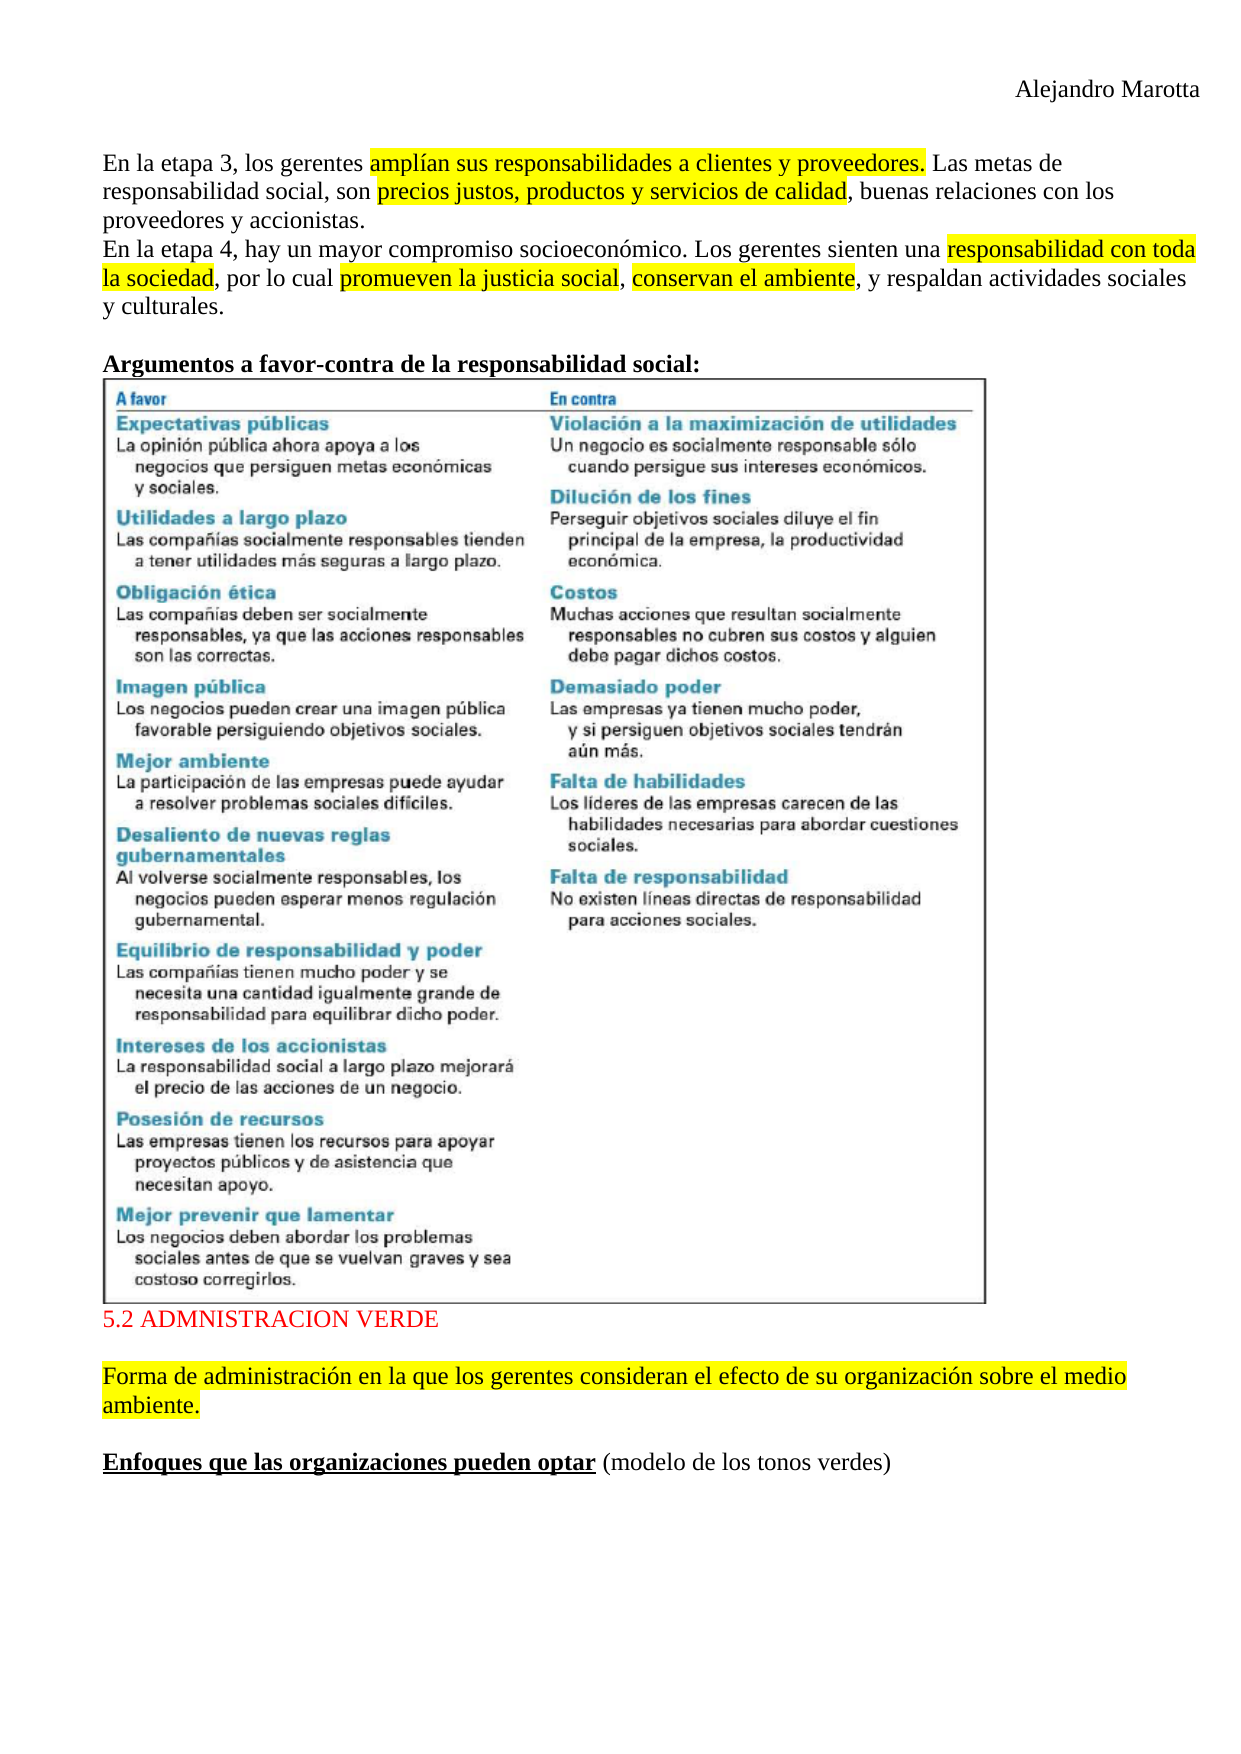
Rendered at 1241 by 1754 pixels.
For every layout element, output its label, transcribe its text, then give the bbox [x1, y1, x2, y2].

text 5.2 ADMNISTRACION VERDE [102, 1304, 1200, 1332]
text En la etapa 4, hay un mayor compromiso socioeconómico. Los gerentes sienten una responsabilidad con toda la sociedad, por lo cual promueven la justicia social, conservan el ambiente, y respaldan actividades sociales y culturales. [102, 234, 1200, 320]
text Argumentos a favor-contra de la responsabilidad social: [102, 349, 1200, 378]
text En la etapa 3, los gerentes amplían sus responsabilidades a clientes y proveedores. Las metas de responsabilidad social, son precios justos, productos y servicios de calidad, buenas relaciones con los proveedores y accionistas. [102, 148, 1200, 234]
text Enfoques que las organizaciones pueden optar (modelo de los tonos verdes) [102, 1447, 1200, 1476]
text Forma de administración en la que los gerentes consideran el efecto de su organización sobre el medio ambiente. [200, 1361, 1200, 1419]
picture [102, 377, 987, 1304]
